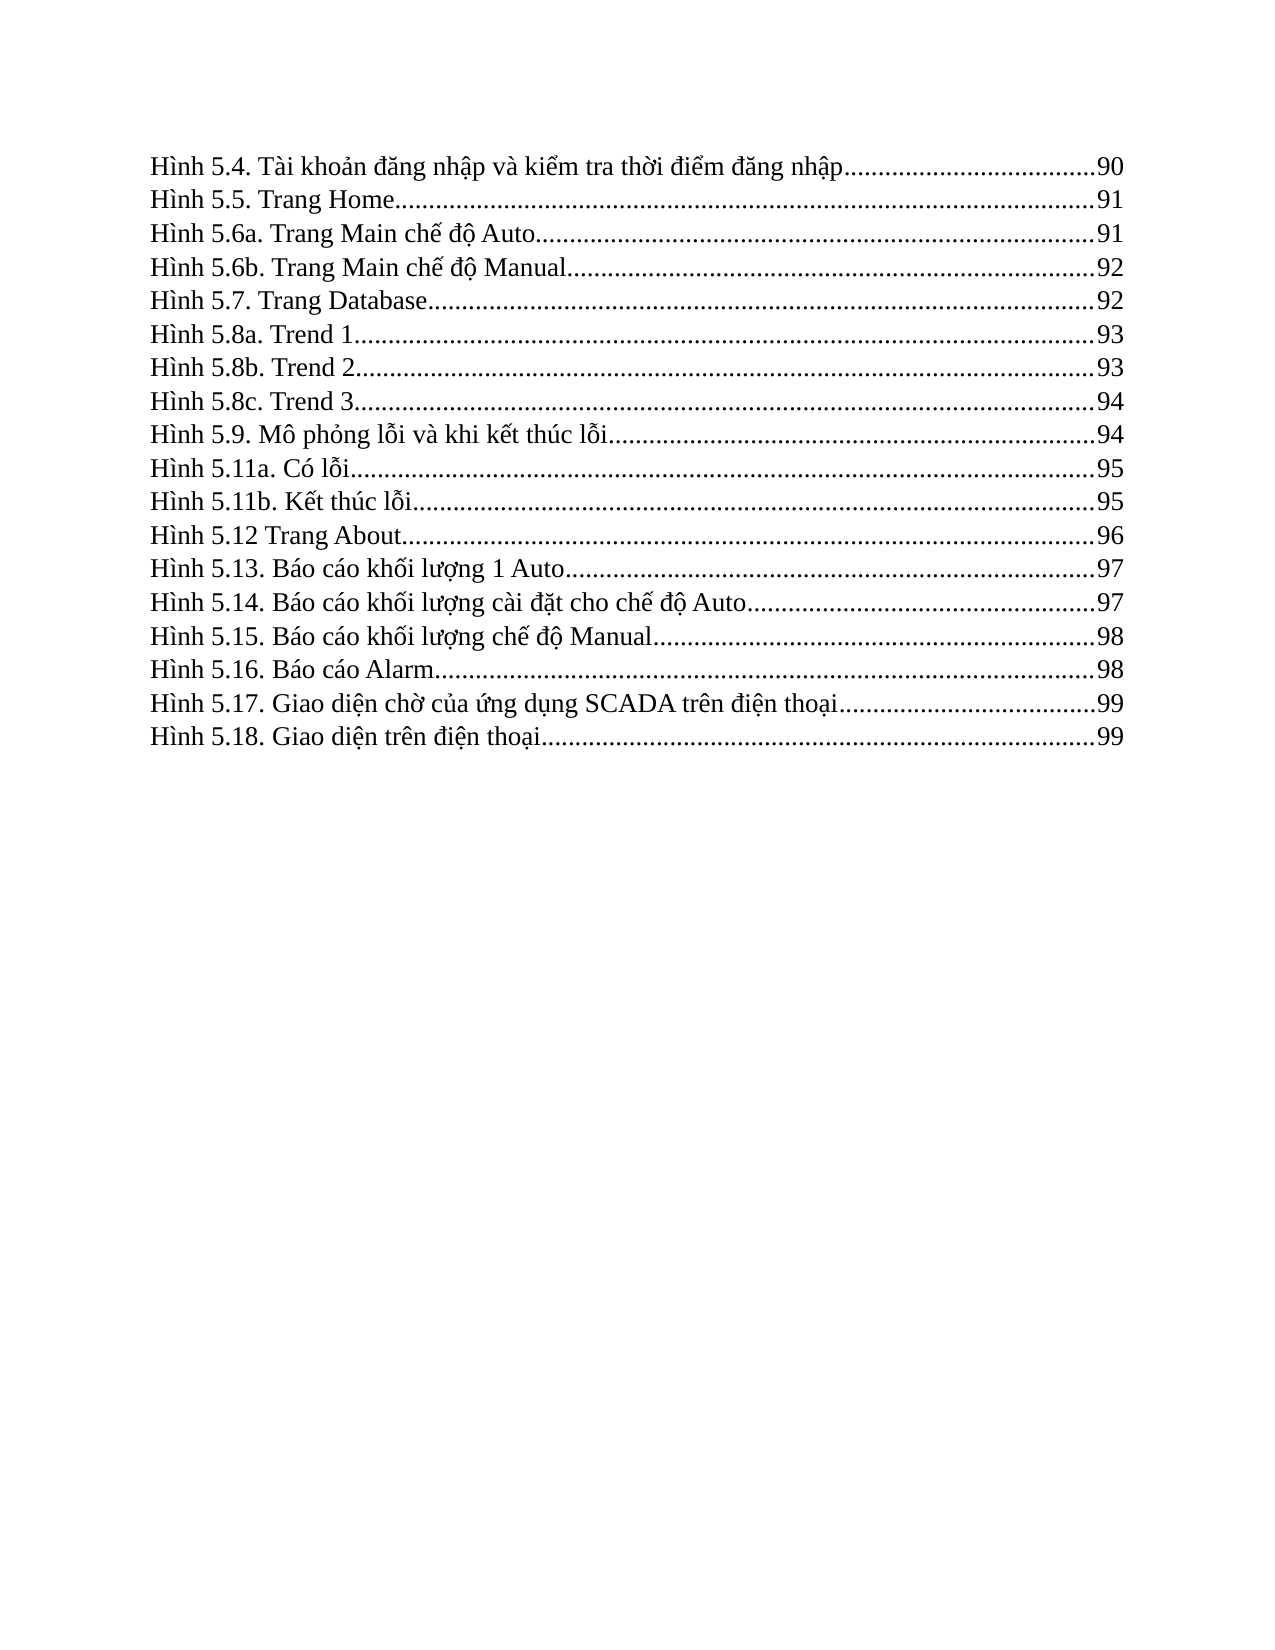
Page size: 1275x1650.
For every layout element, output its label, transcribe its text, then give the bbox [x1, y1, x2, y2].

text Hình 5.9. Mô phỏng lỗi và khi kết thúc lỗi 94 [150, 418, 1125, 449]
text Hình 5.8c. Trend 3 94 [150, 385, 1125, 416]
text Hình 5.4. Tài khoản đăng nhập và kiểm tra thời điểm đăng nhập 90 [150, 150, 1125, 181]
text Hình 5.8a. Trend 1 93 [150, 318, 1125, 349]
text Hình 5.11a. Có lỗi 95 [150, 452, 1125, 483]
text Hình 5.5. Trang Home 91 [150, 183, 1125, 215]
text Hình 5.17. Giao diện chờ của ứng dụng SCADA trên điện thoại 99 [150, 687, 1125, 718]
text Hình 5.6a. Trang Main chế độ Auto 91 [150, 217, 1125, 248]
text Hình 5.11b. Kết thúc lỗi 95 [150, 485, 1125, 517]
text Hình 5.13. Báo cáo khối lượng 1 Auto 97 [150, 552, 1125, 584]
text Hình 5.7. Trang Database 92 [150, 284, 1125, 315]
text Hình 5.14. Báo cáo khối lượng cài đặt cho chế độ Auto 97 [150, 586, 1125, 617]
text Hình 5.18. Giao diện trên điện thoại 99 [150, 720, 1125, 751]
text Hình 5.15. Báo cáo khối lượng chế độ Manual 98 [150, 619, 1125, 651]
text Hình 5.6b. Trang Main chế độ Manual 92 [150, 251, 1125, 282]
text Hình 5.16. Báo cáo Alarm 98 [150, 653, 1125, 684]
text Hình 5.12 Trang About 96 [150, 519, 1125, 550]
text Hình 5.8b. Trend 2 93 [150, 351, 1125, 382]
